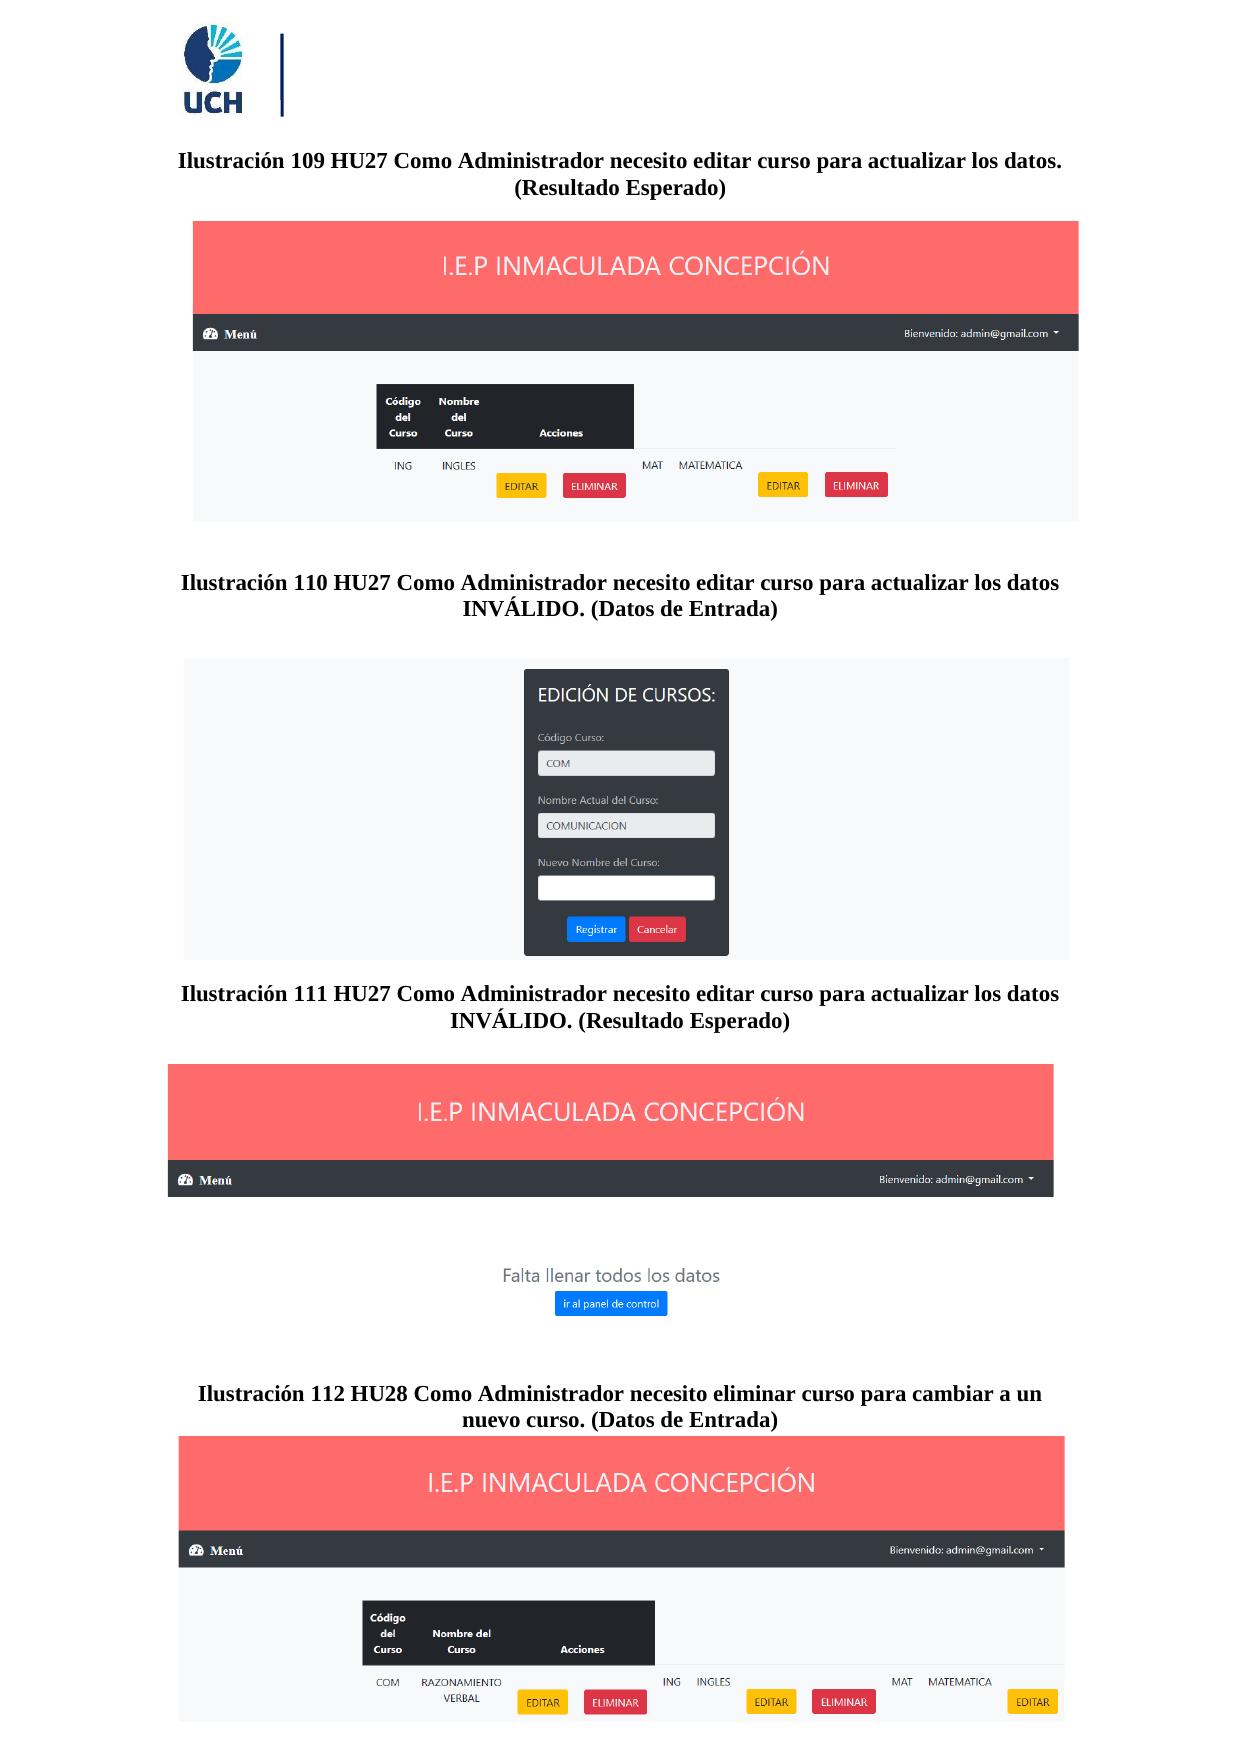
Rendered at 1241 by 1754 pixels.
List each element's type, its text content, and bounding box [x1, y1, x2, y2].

picture [177, 22, 251, 117]
